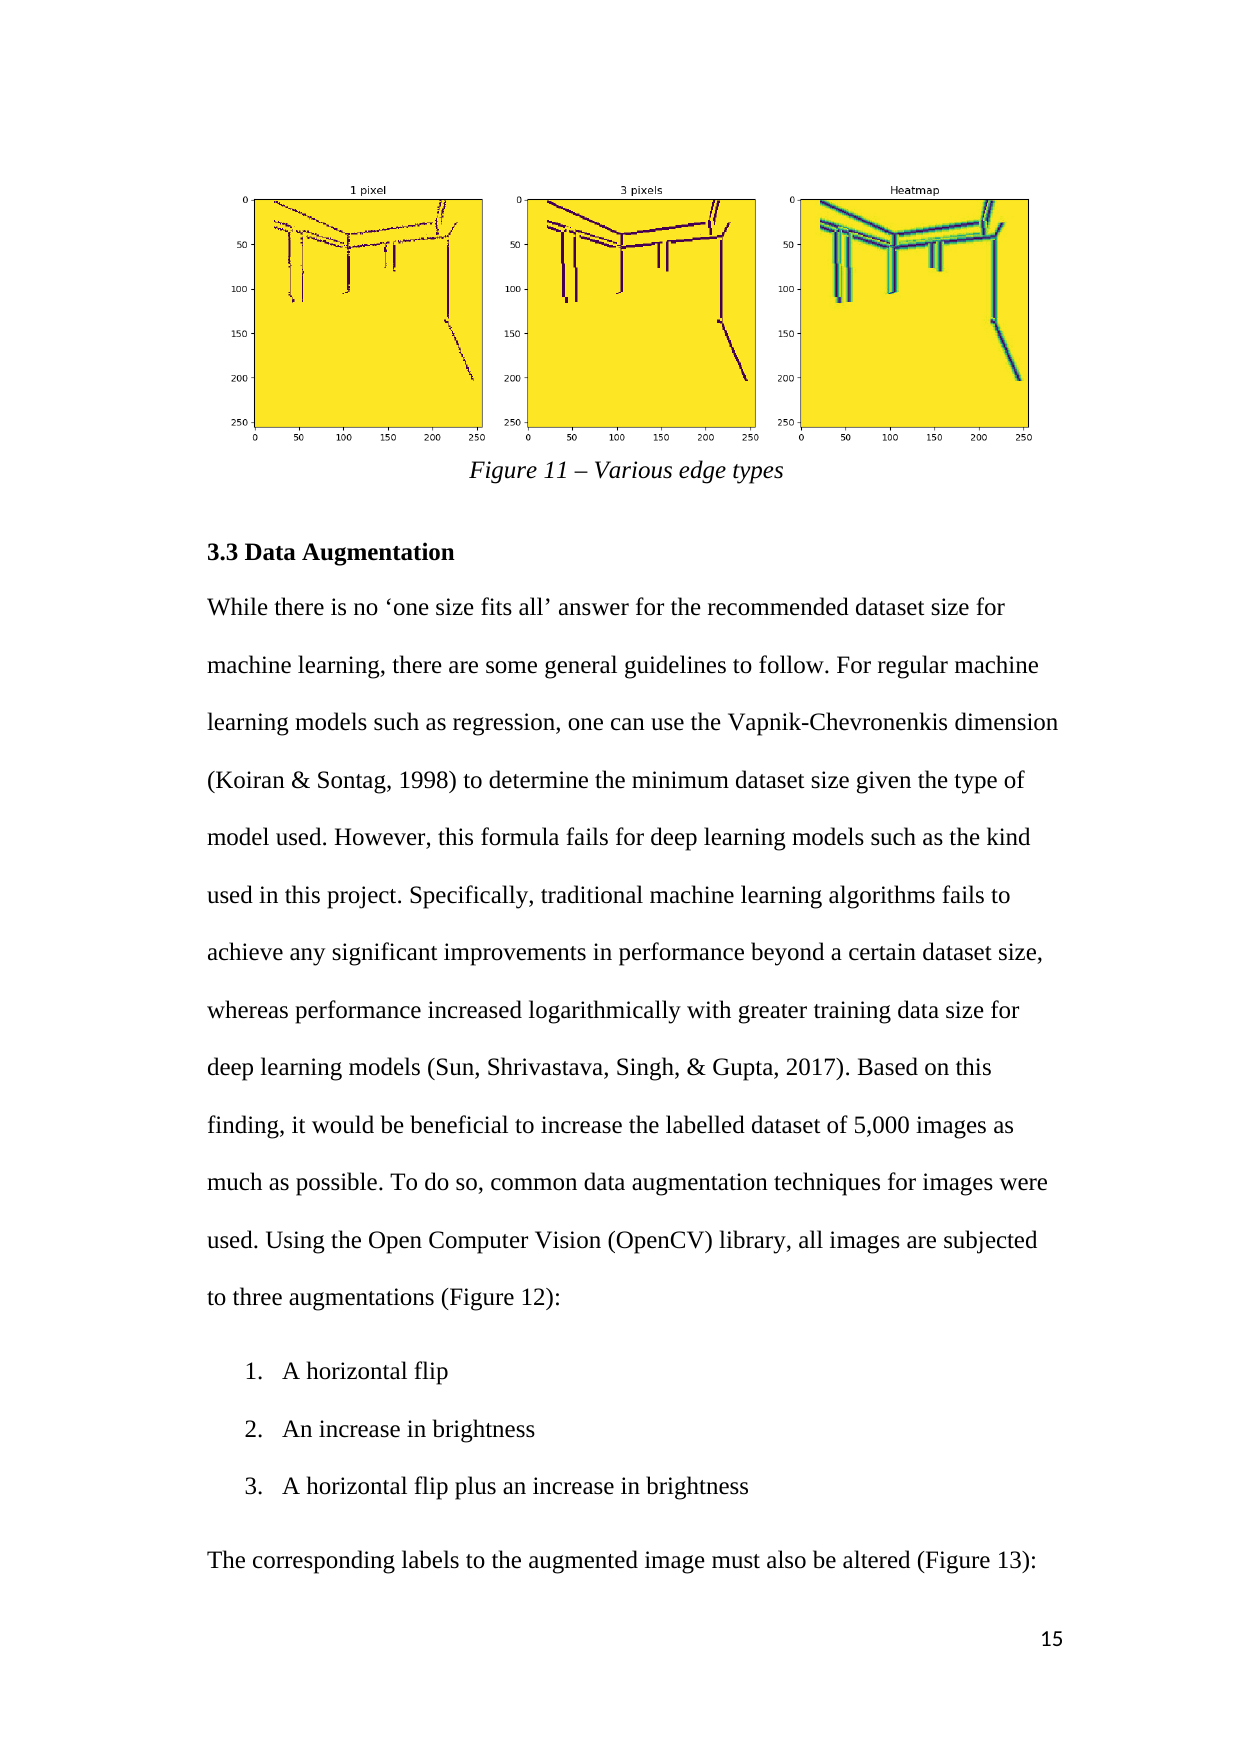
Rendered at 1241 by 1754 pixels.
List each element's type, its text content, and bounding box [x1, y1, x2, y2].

text While there is no ‘one size fits all’ answer for the recommended dataset size for machine learning, there are some general guidelines to follow. For regular machine learning models such as regression, one can use the Vapnik-Chevronenkis dimension to determine the minimum dataset size given the type of model used. However, this formula fails for deep learning models such as the kind used in this project. Specifically, traditional machine learning algorithms fails to achieve any significant improvements in performance beyond a certain dataset size, whereas performance increased logarithmically with greater training data size for deep learning models. Based on this finding, it would be beneficial to increase the labelled dataset of 5,000 images as much as possible. To do so, common data augmentation techniques for images were used. Using the Open Computer Vision (OpenCV) library, all images are subjected to three augmentations (Figure 12): [207, 592, 1063, 1311]
list An increase in brightness [244, 1414, 1063, 1443]
list A horizontal flip [244, 1356, 1063, 1385]
picture [194, 177, 1061, 472]
list A horizontal flip plus an increase in brightness [244, 1471, 1063, 1500]
text The corresponding labels to the augmented image must also be altered (Figure 13): [207, 1546, 1063, 1574]
